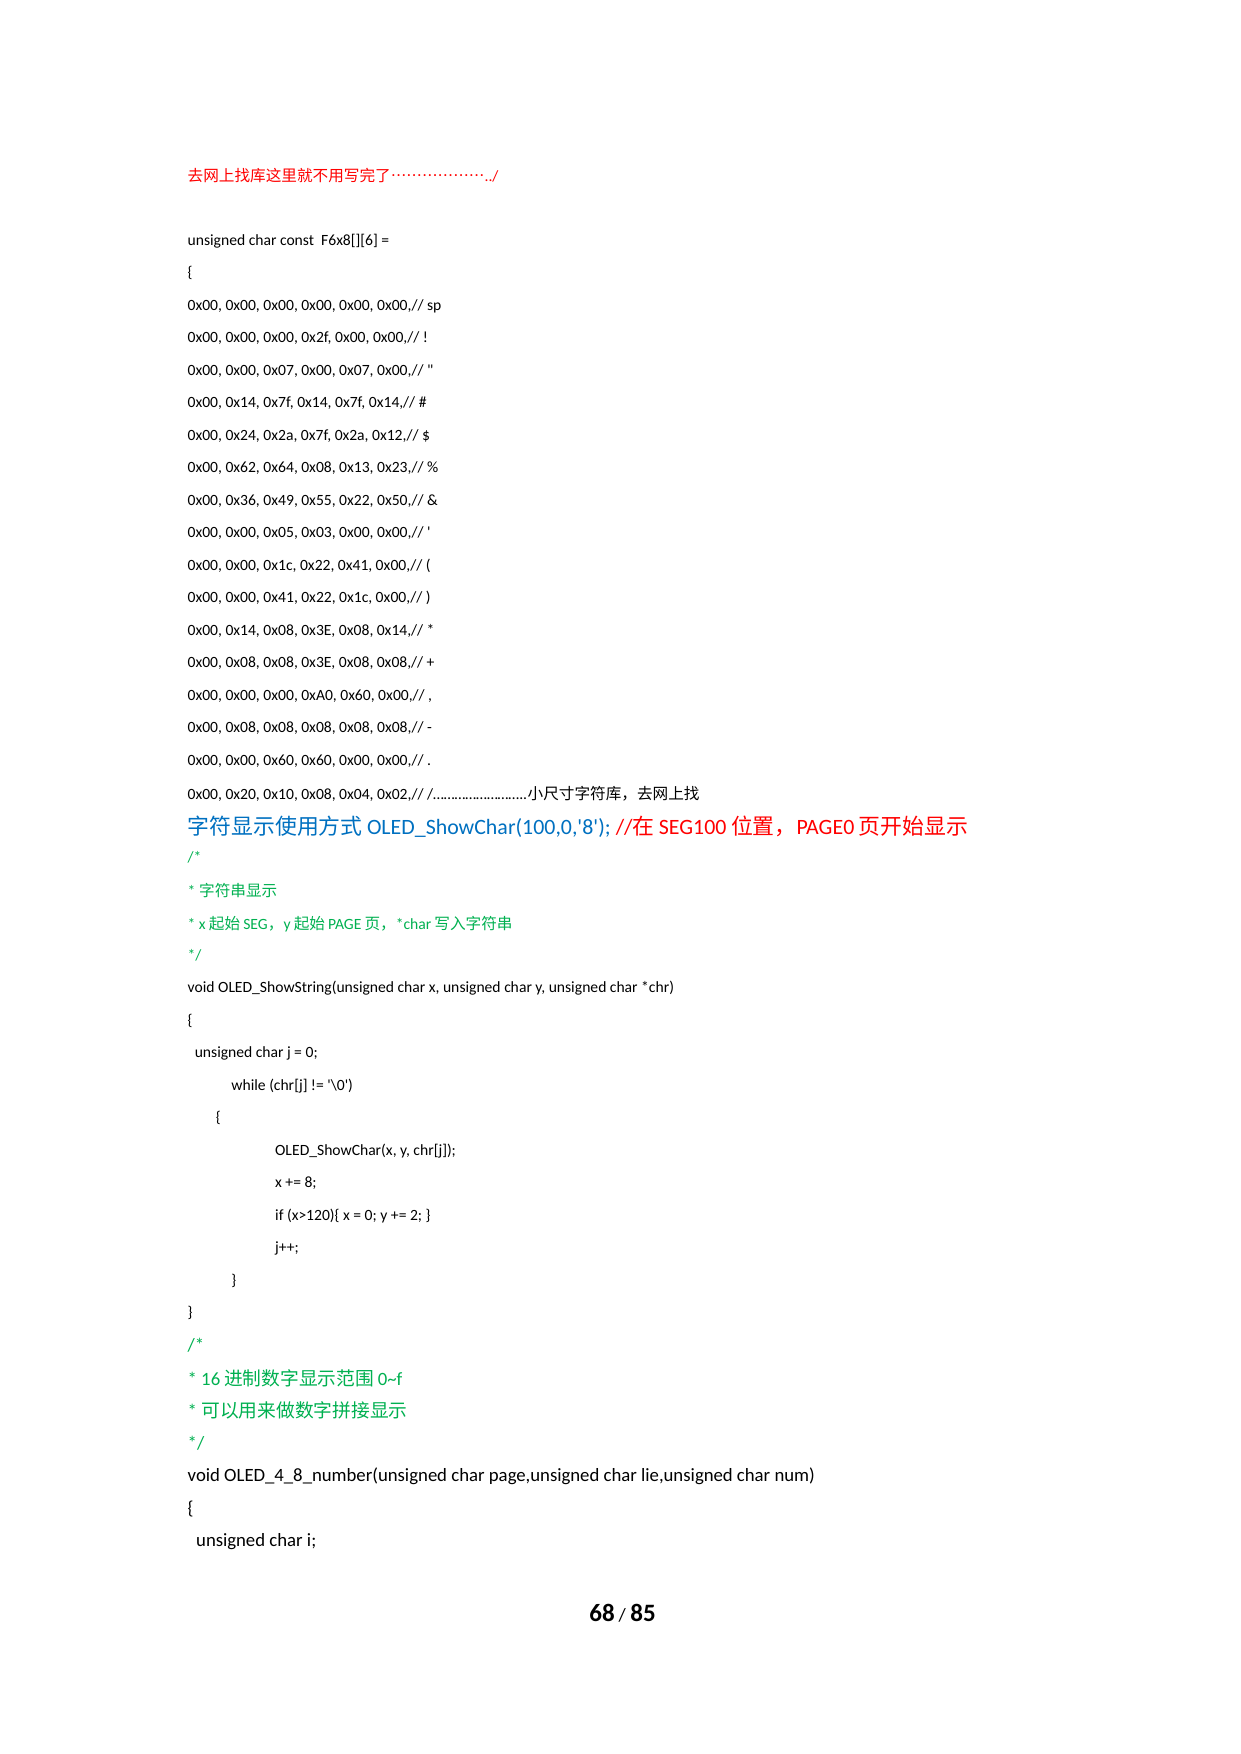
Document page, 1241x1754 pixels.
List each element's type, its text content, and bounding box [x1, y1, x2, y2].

text 0x00, 0x20, 0x10, 0x08, 0x04, 0x02,// /……………………..小尺寸字符库，去网上找 [187, 776, 1053, 808]
text 0x00, 0x62, 0x64, 0x08, 0x13, 0x23,// % [187, 451, 1053, 483]
text 0x00, 0x00, 0x1c, 0x22, 0x41, 0x00,// ( [187, 548, 1053, 581]
text * 字符串显示 [187, 873, 1053, 906]
text 0x00, 0x24, 0x2a, 0x7f, 0x2a, 0x12,// $ [187, 418, 1053, 451]
text * 16进制数字显示范围0~f [187, 1361, 1053, 1393]
text /* [187, 841, 1053, 873]
text { [187, 1003, 1053, 1036]
text */ [187, 938, 1053, 971]
text while (chr[j] != '\0') [187, 1068, 1053, 1101]
text 0x00, 0x00, 0x60, 0x60, 0x00, 0x00,// . [187, 743, 1053, 776]
text /* [187, 1328, 1053, 1361]
text * x起始SEG，y起始PAGE页，*char写入字符串 [187, 906, 1053, 938]
text { [187, 256, 1053, 288]
text 0x00, 0x00, 0x41, 0x22, 0x1c, 0x00,// ) [187, 581, 1053, 613]
text 0x00, 0x00, 0x00, 0xA0, 0x60, 0x00,// , [187, 678, 1053, 711]
text 字符显示使用方式OLED_ShowChar(100,0,'8'); //在SEG100位置，PAGE0页开始显示 [187, 808, 1053, 841]
text 0x00, 0x36, 0x49, 0x55, 0x22, 0x50,// & [187, 483, 1053, 516]
text unsigned char j = 0; [187, 1036, 1053, 1068]
text } [187, 1263, 1053, 1296]
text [187, 158, 1053, 191]
text { [187, 1101, 1053, 1133]
text 0x00, 0x14, 0x08, 0x3E, 0x08, 0x14,// * [187, 613, 1053, 646]
text OLED_ShowChar(x, y, chr[j]); [187, 1133, 1053, 1166]
text void OLED_4_8_number(unsigned char page,unsigned char lie,unsigned char num) [187, 1458, 1053, 1491]
text if (x>120){ x = 0; y += 2; } [187, 1198, 1053, 1231]
text void OLED_ShowString(unsigned char x, unsigned char y, unsigned char *chr) [187, 971, 1053, 1003]
text 0x00, 0x00, 0x07, 0x00, 0x07, 0x00,// " [187, 353, 1053, 386]
text unsigned char const F6x8[][6] = [187, 223, 1053, 256]
text 0x00, 0x14, 0x7f, 0x14, 0x7f, 0x14,// # [187, 386, 1053, 418]
text 0x00, 0x08, 0x08, 0x3E, 0x08, 0x08,// + [187, 646, 1053, 678]
text } [187, 1296, 1053, 1328]
text x += 8; [187, 1166, 1053, 1198]
text j++; [187, 1231, 1053, 1263]
text 0x00, 0x00, 0x05, 0x03, 0x00, 0x00,// ' [187, 516, 1053, 548]
text 0x00, 0x00, 0x00, 0x2f, 0x00, 0x00,// ! [187, 321, 1053, 353]
text */ [187, 1426, 1053, 1458]
text 0x00, 0x08, 0x08, 0x08, 0x08, 0x08,// - [187, 711, 1053, 743]
text unsigned char i; [187, 1523, 1053, 1556]
text { [187, 1491, 1053, 1523]
text 0x00, 0x00, 0x00, 0x00, 0x00, 0x00,// sp [187, 288, 1053, 321]
text * 可以用来做数字拼接显示 [187, 1393, 1053, 1426]
